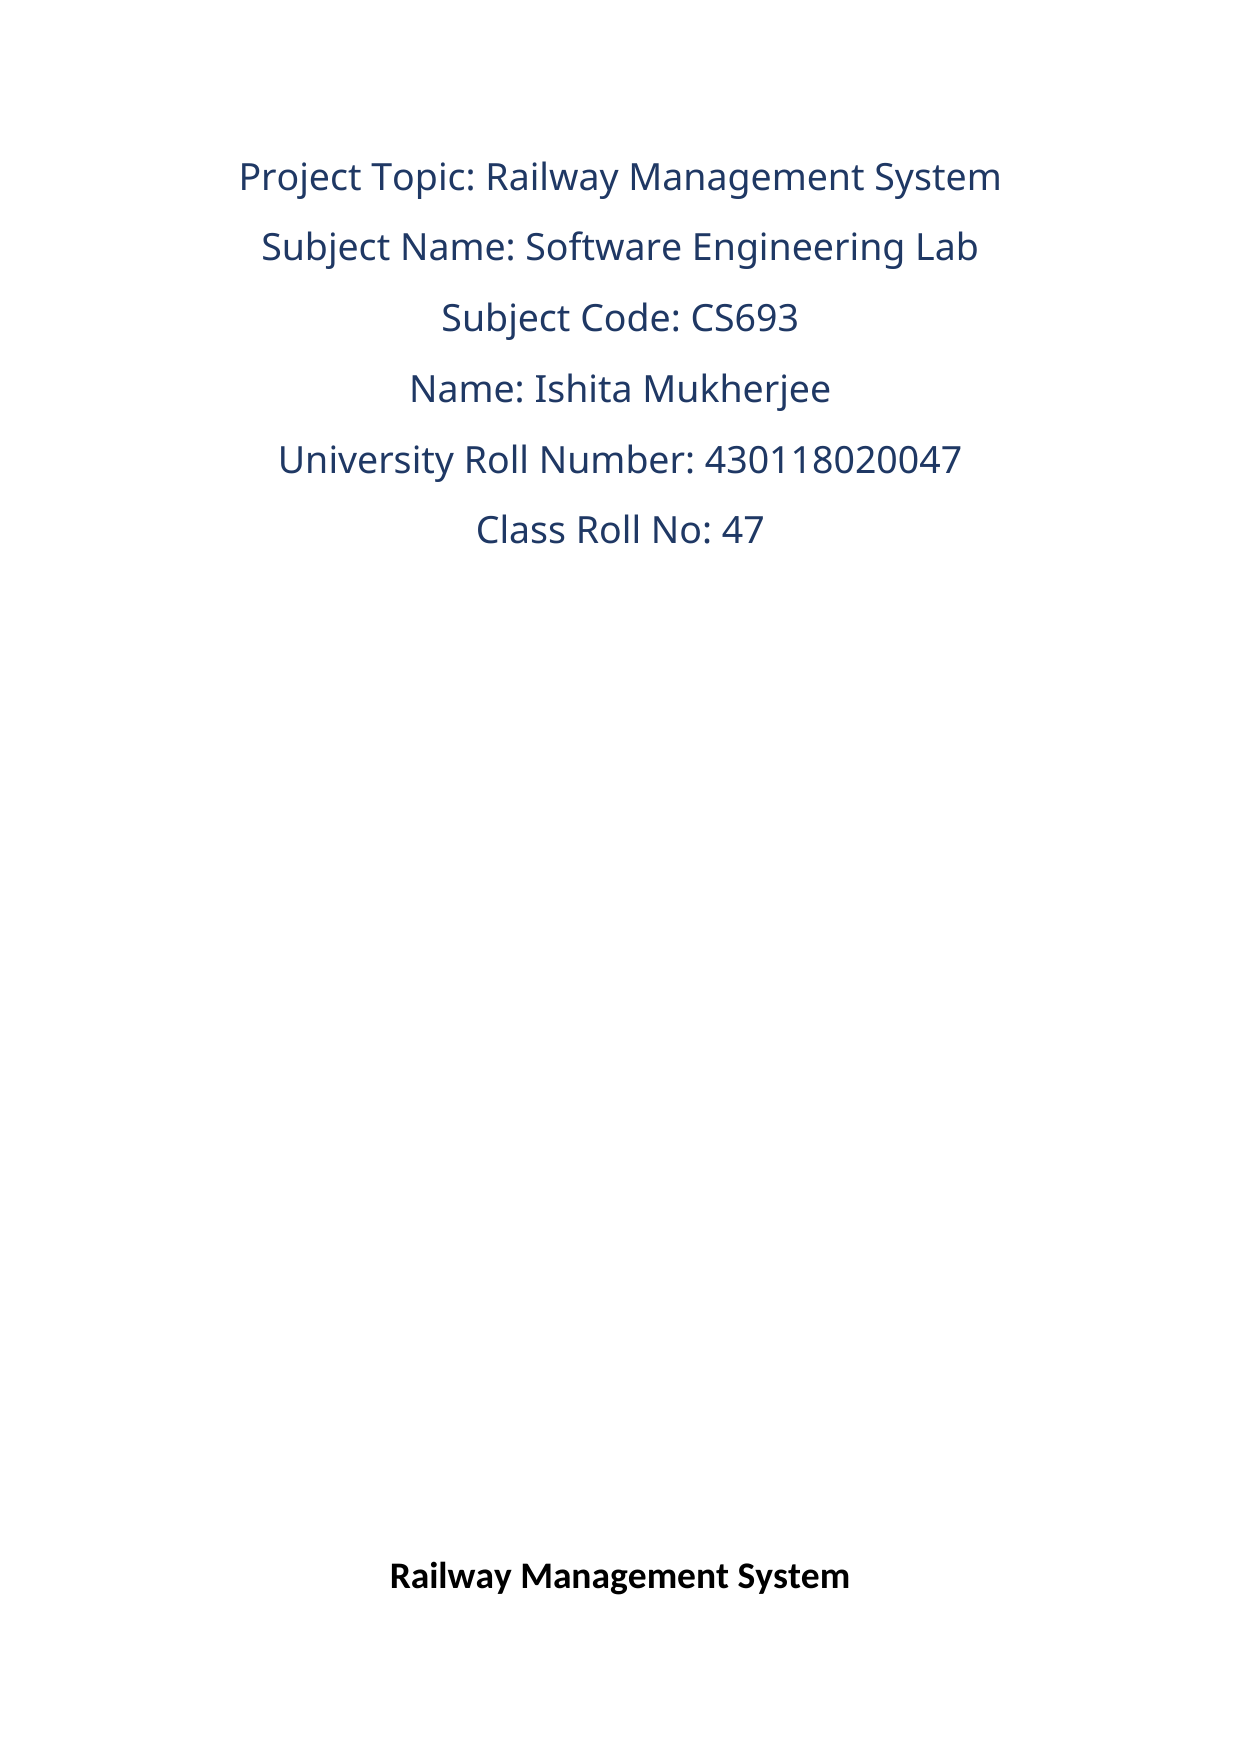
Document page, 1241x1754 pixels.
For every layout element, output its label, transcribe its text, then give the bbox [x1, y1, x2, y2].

text Class Roll No: 47 [150, 504, 1090, 555]
text Project Topic: Railway Management System [150, 150, 1090, 201]
text Name: Ishita Mukherjee [150, 362, 1090, 413]
text Subject Name: Software Engineering Lab [150, 221, 1090, 272]
text Subject Code: CS693 [150, 291, 1090, 342]
text Railway Management System [150, 1552, 1090, 1598]
text University Roll Number: 430118020047 [150, 433, 1090, 484]
